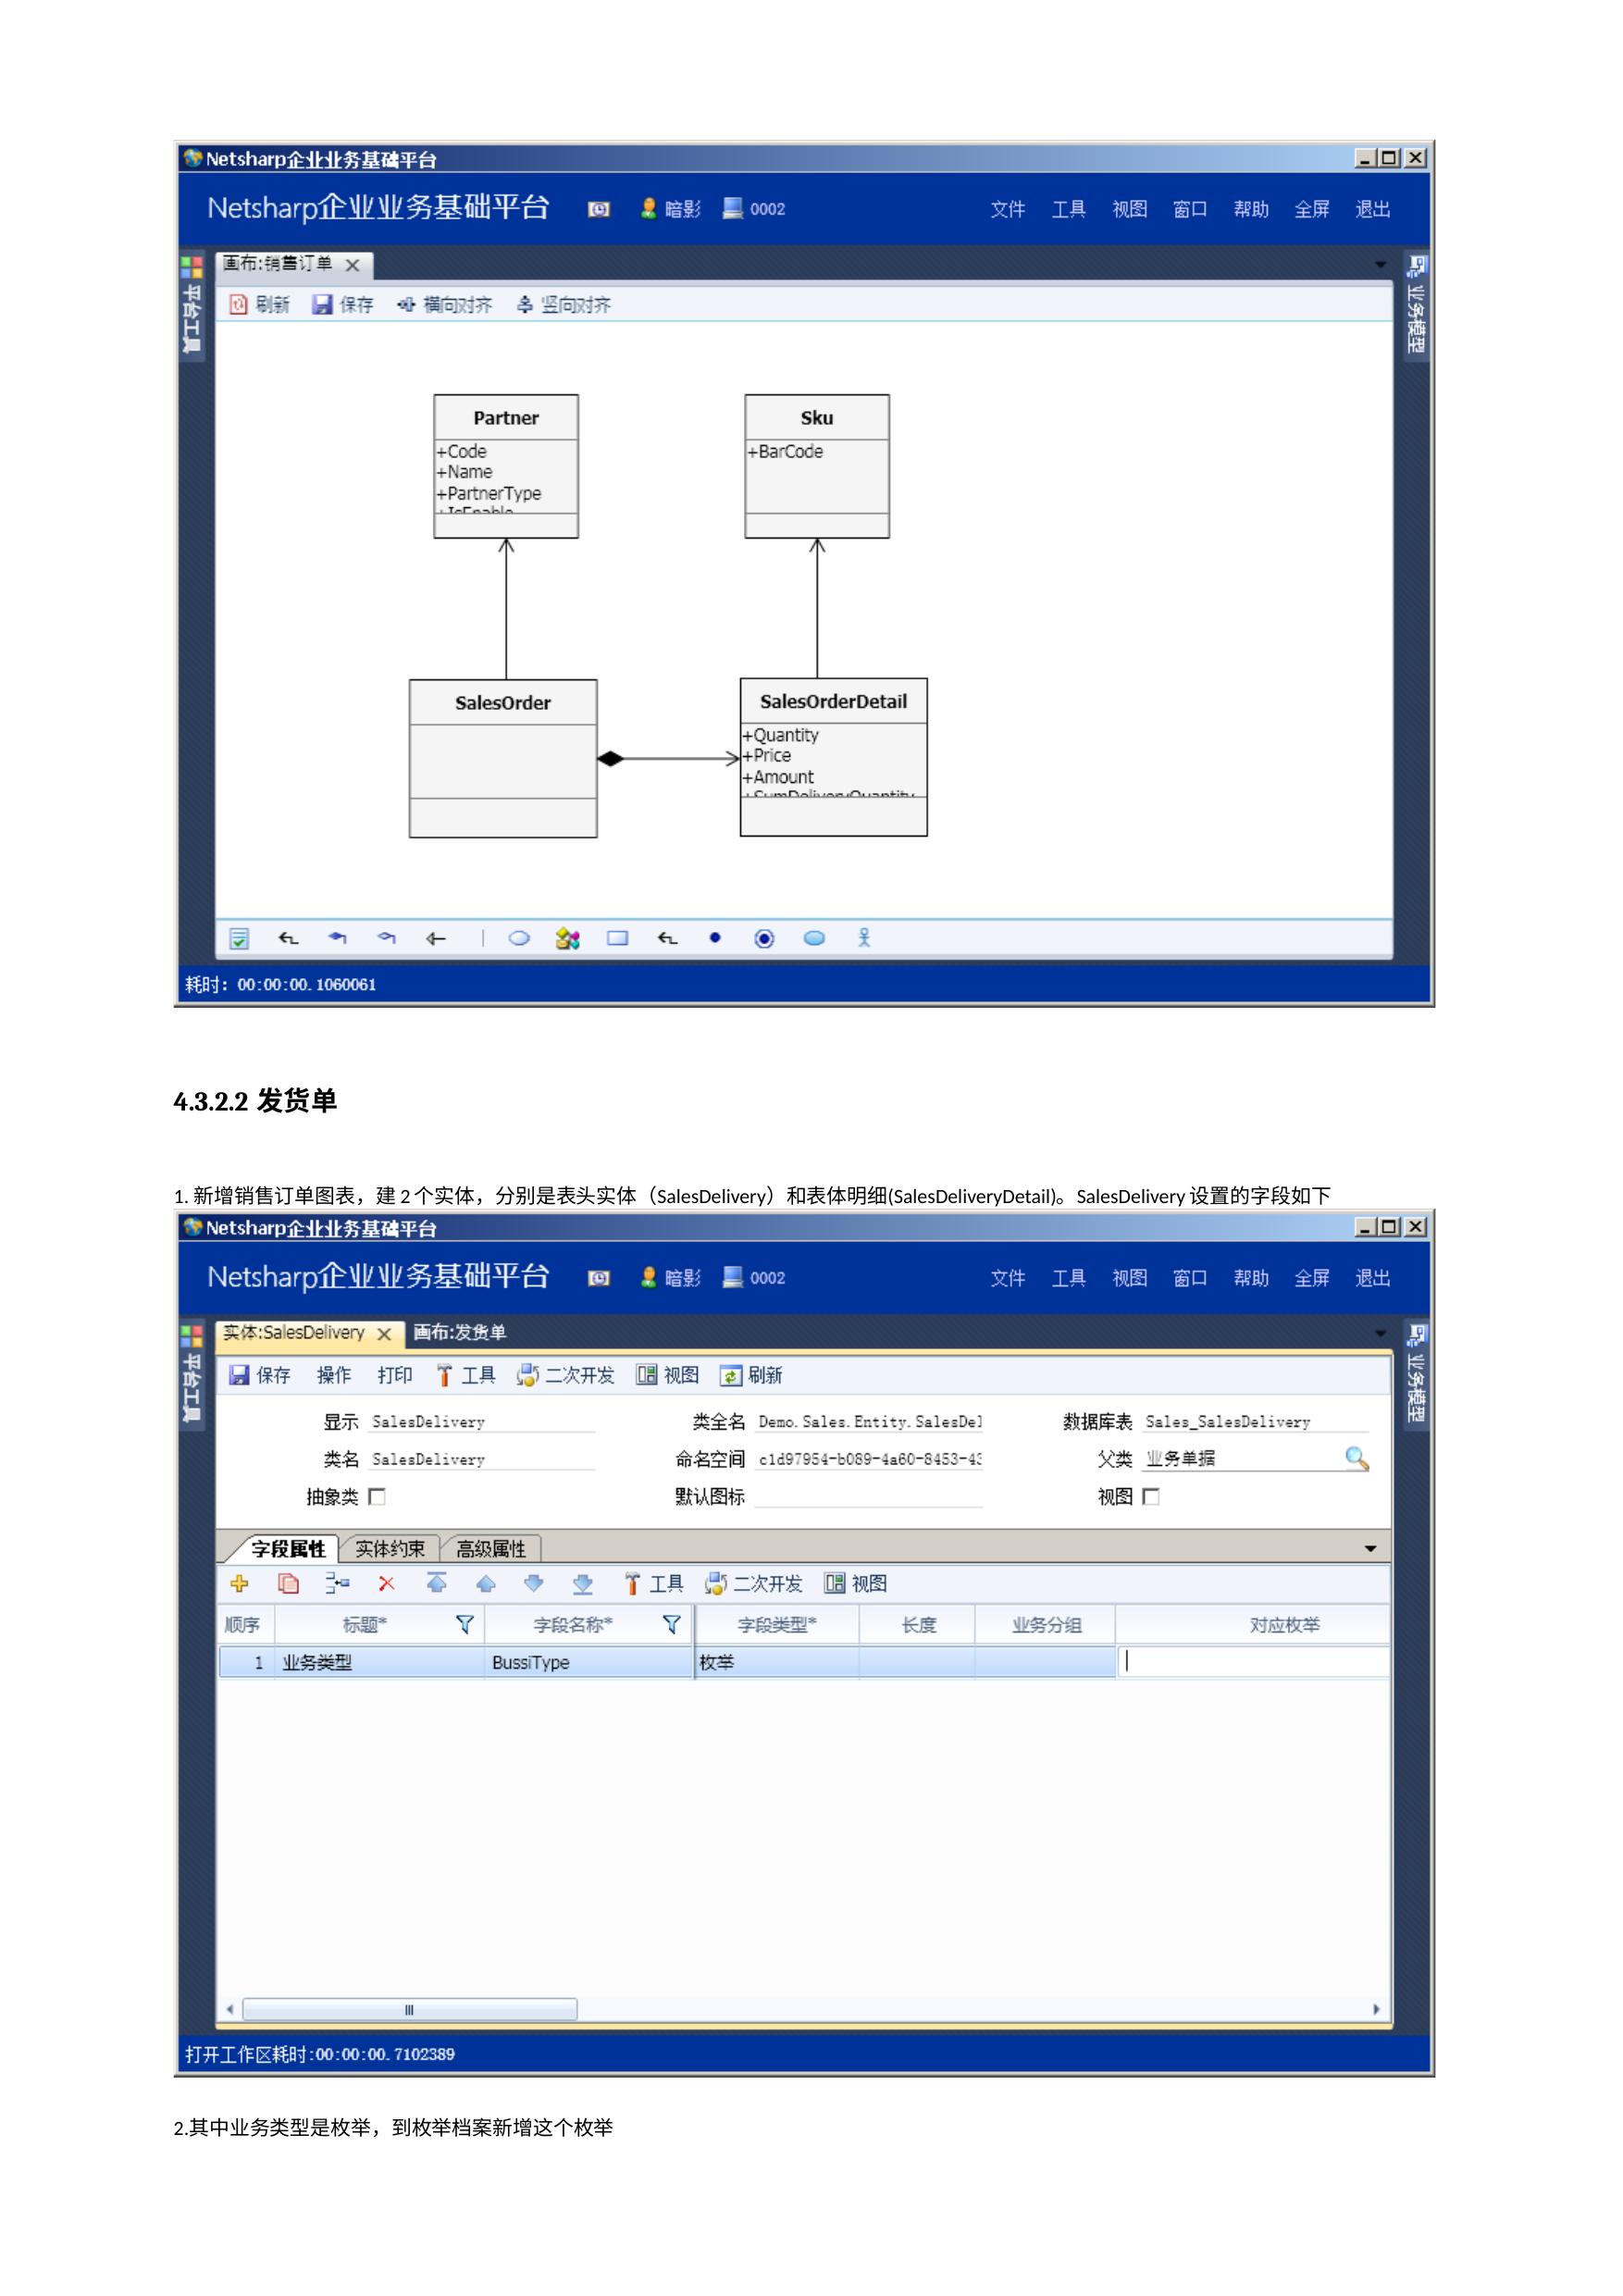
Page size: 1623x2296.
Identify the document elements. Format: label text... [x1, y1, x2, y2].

picture [173, 1209, 1436, 2078]
text 1. 新增销售订单图表，建2个实体，分别是表头实体（SalesDelivery）和表体明细(SalesDeliveryDetail)。SalesDelivery设置的字段如下 [173, 1179, 1449, 1210]
text 2.其中业务类型是枚举，到枚举档案新增这个枚举 [173, 2112, 1449, 2141]
subtitle 发货单 [173, 1070, 1449, 1130]
picture [173, 140, 1436, 1008]
